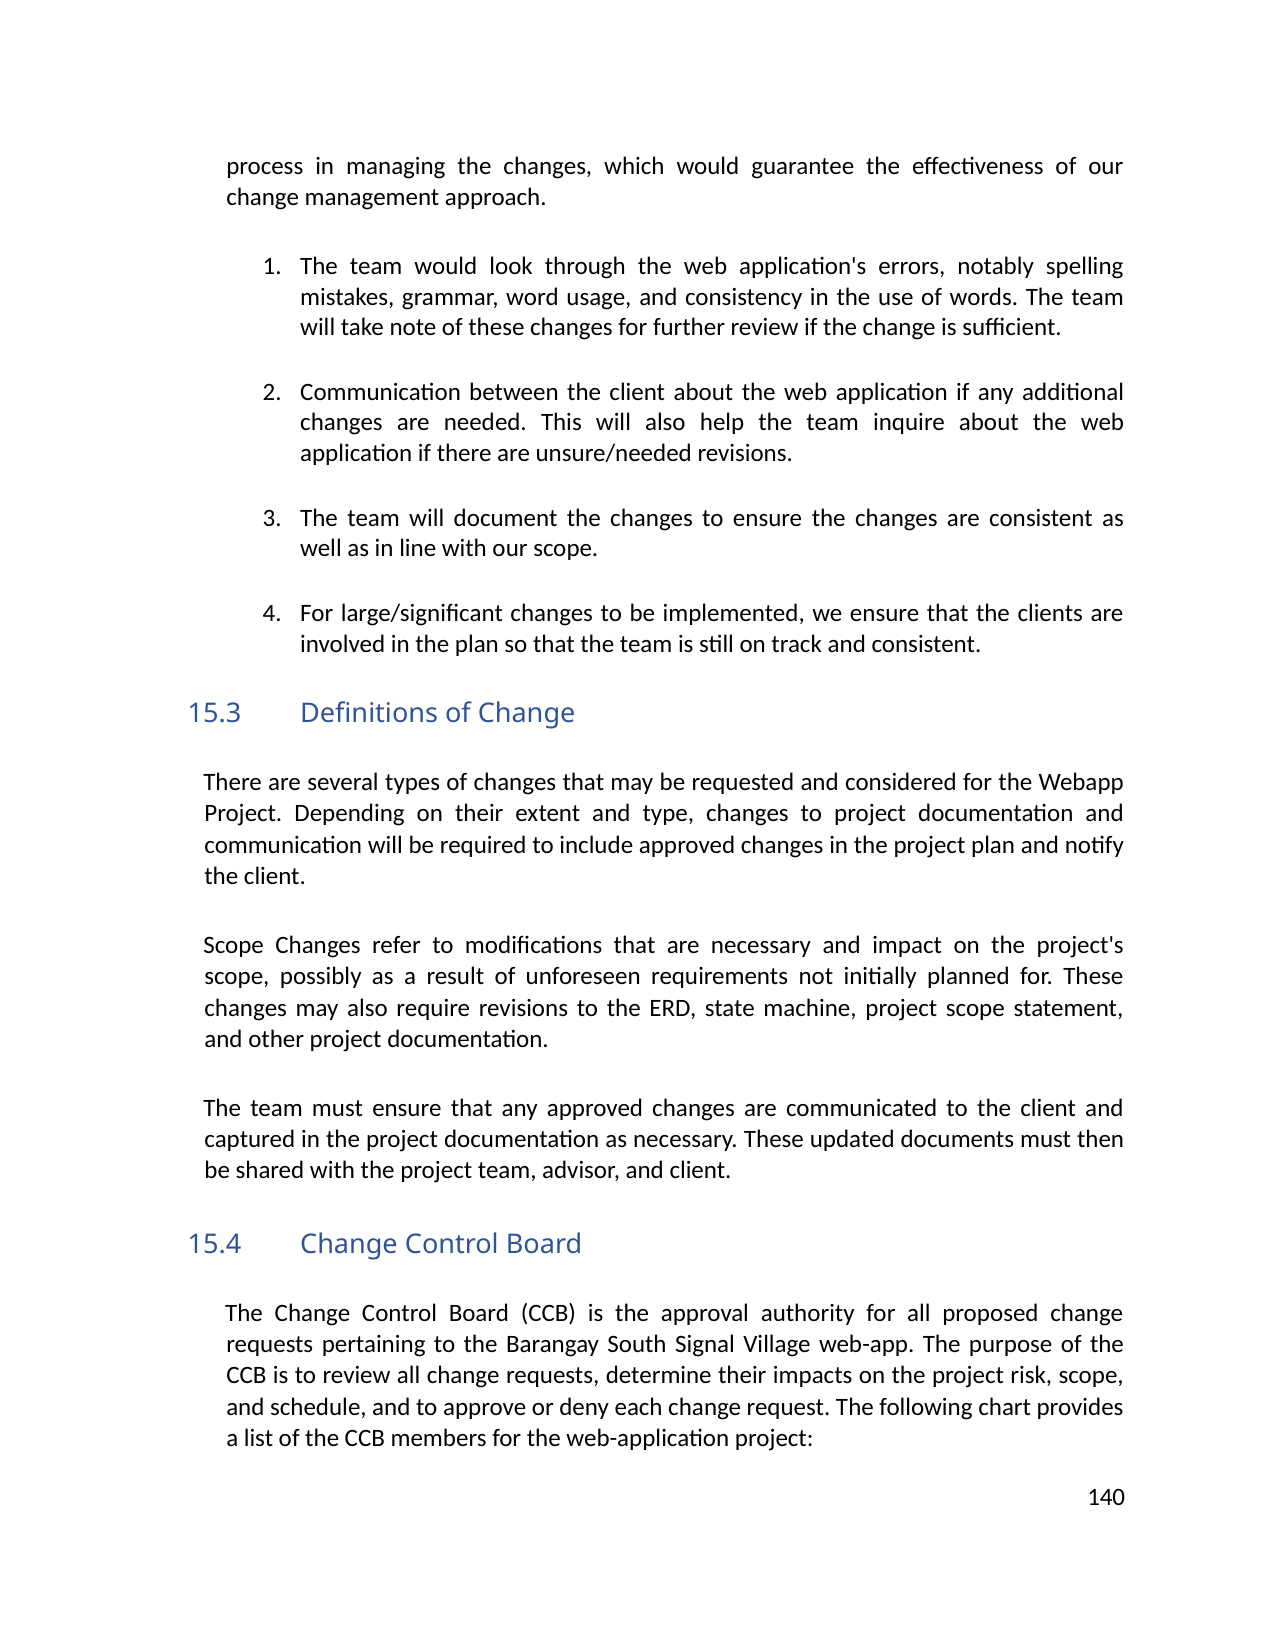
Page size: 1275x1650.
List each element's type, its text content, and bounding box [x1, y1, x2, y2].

list The team will document the changes to ensure the changes are consistent as well as in line with our scope. [262, 502, 1125, 563]
text There are several types of changes that may be requested and considered for the Webapp Project. Depending on their extent and type, changes to project documentation and communication will be required to include approved changes in the project plan and notify the client. [203, 766, 1125, 891]
text Scope Changes refer to modifications that are necessary and impact on the project's scope, possibly as a result of unforeseen requirements not initially planned for. These changes may also require revisions to the ERD, state machine, project scope statement, and other project documentation. [203, 929, 1125, 1054]
text The Change Control Board (CCB) is the approval authority for all proposed change requests pertaining to the Barangay South Signal Village web-app. The purpose of the CCB is to review all change requests, determine their impacts on the project risk, scope, and schedule, and to approve or deny each change request. The following chart provides a list of the CCB members for the web-application project: [225, 1297, 1125, 1453]
text The team must ensure that any approved changes are communicated to the client and captured in the project documentation as necessary. These updated documents must then be shared with the project team, advisor, and client. [203, 1092, 1125, 1185]
list For large/significant changes to be implemented, we ensure that the clients are involved in the plan so that the team is still on track and consistent. [262, 597, 1125, 658]
list Communication between the client about the web application if any additional changes are needed. This will also help the team inquire about the web application if there are unsure/needed revisions. [262, 376, 1125, 468]
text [225, 150, 1125, 212]
list The team would look through the web application's errors, notably spelling mistakes, grammar, word usage, and consistency in the use of words. The team will take note of these changes for further review if the change is sufficient. [262, 250, 1125, 342]
subtitle Change Control Board [187, 1224, 1125, 1261]
subtitle Definitions of Change [187, 694, 1125, 731]
